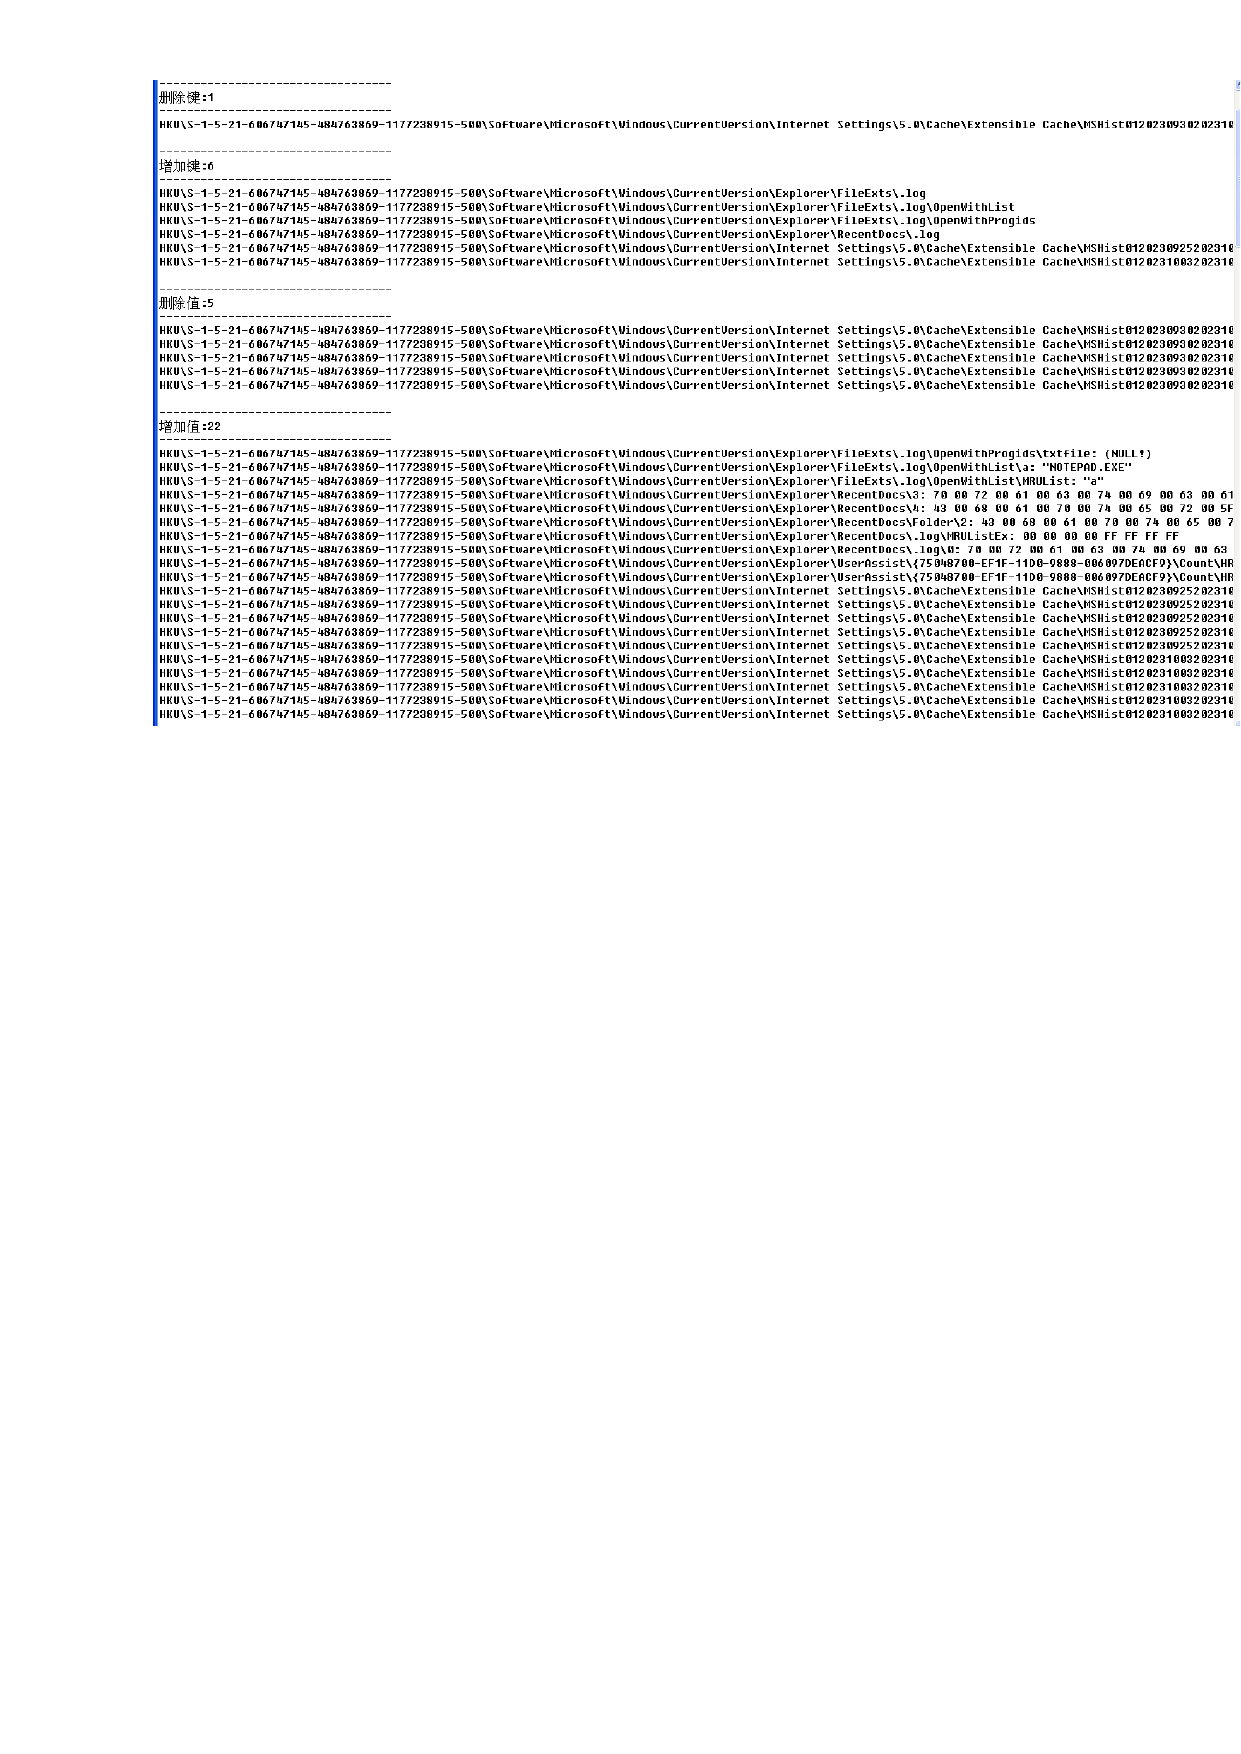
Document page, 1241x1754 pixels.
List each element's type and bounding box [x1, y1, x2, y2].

picture [153, 80, 1241, 726]
